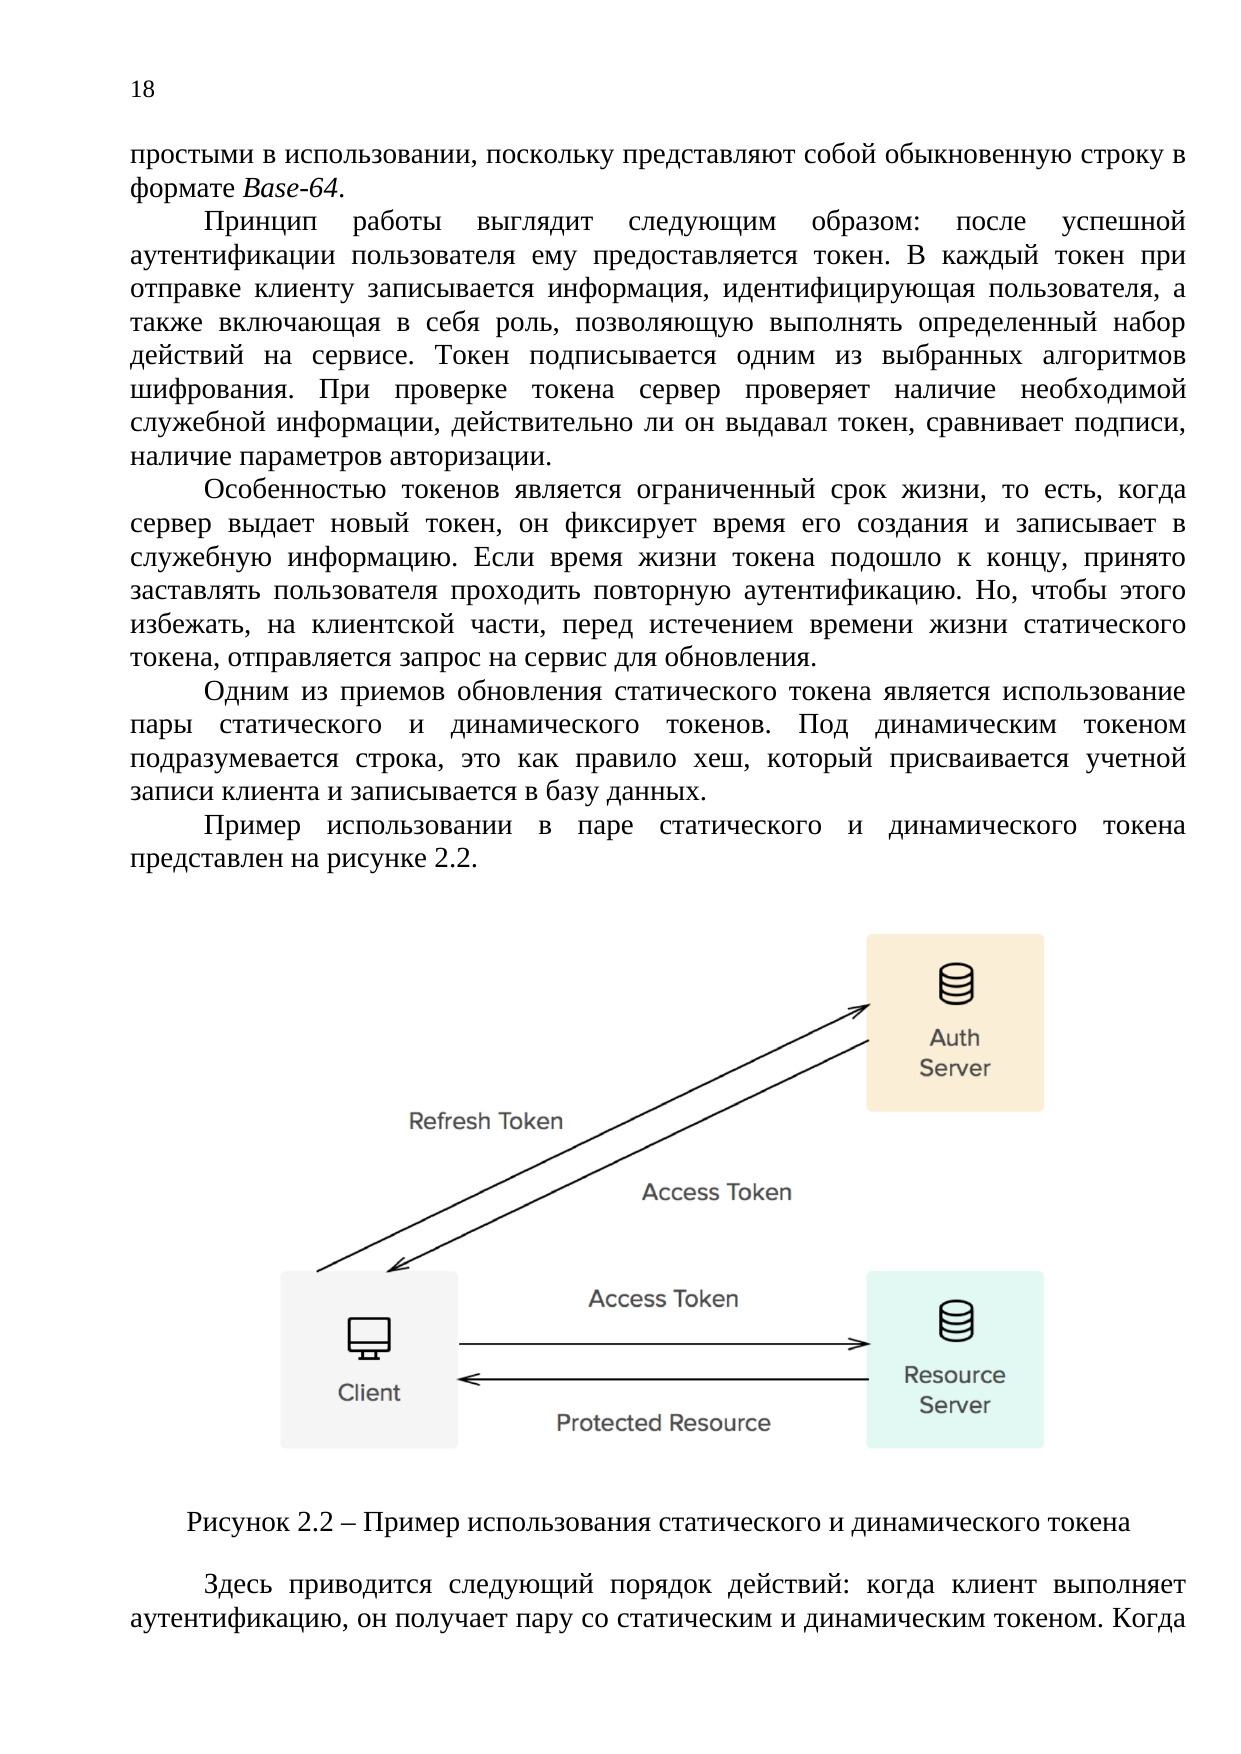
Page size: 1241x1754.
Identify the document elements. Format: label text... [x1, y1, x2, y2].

picture [252, 903, 1065, 1479]
text Рисунок 2.2 – Пример использования статического и динамического токена [130, 1504, 1187, 1537]
text Особенностью токенов является ограниченный срок жизни, то есть, когда сервер выдает новый токен, он фиксирует время его создания и записывает в служебную информацию. Если время жизни токена подошло к концу, принято заставлять пользователя проходить повторную аутентификацию. Но, чтобы этого избежать, на клиентской части, перед истечением времени жизни статического токена, отправляется запрос на сервис для обновления. [130, 472, 1187, 673]
text Пример использовании в паре статического и динамического токена представлен на рисунке 2.2. [130, 807, 1187, 874]
text Одним из приемов обновления статического токена является использование пары статического и динамического токенов. Под динамическим токеном подразумевается строка, это как правило хеш, который присваивается учетной записи клиента и записывается в базу данных. [130, 673, 1187, 807]
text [130, 136, 1187, 203]
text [130, 1566, 1187, 1633]
text Принцип работы выглядит следующим образом: после успешной аутентификации пользователя ему предоставляется токен. В каждый токен при отправке клиенту записывается информация, идентифицирующая пользователя, а также включающая в себя роль, позволяющую выполнять определенный набор действий на сервисе. Токен подписывается одним из выбранных алгоритмов шифрования. При проверке токена сервер проверяет наличие необходимой служебной информации, действительно ли он выдавал токен, сравнивает подписи, наличие параметров авторизации. [130, 203, 1187, 472]
